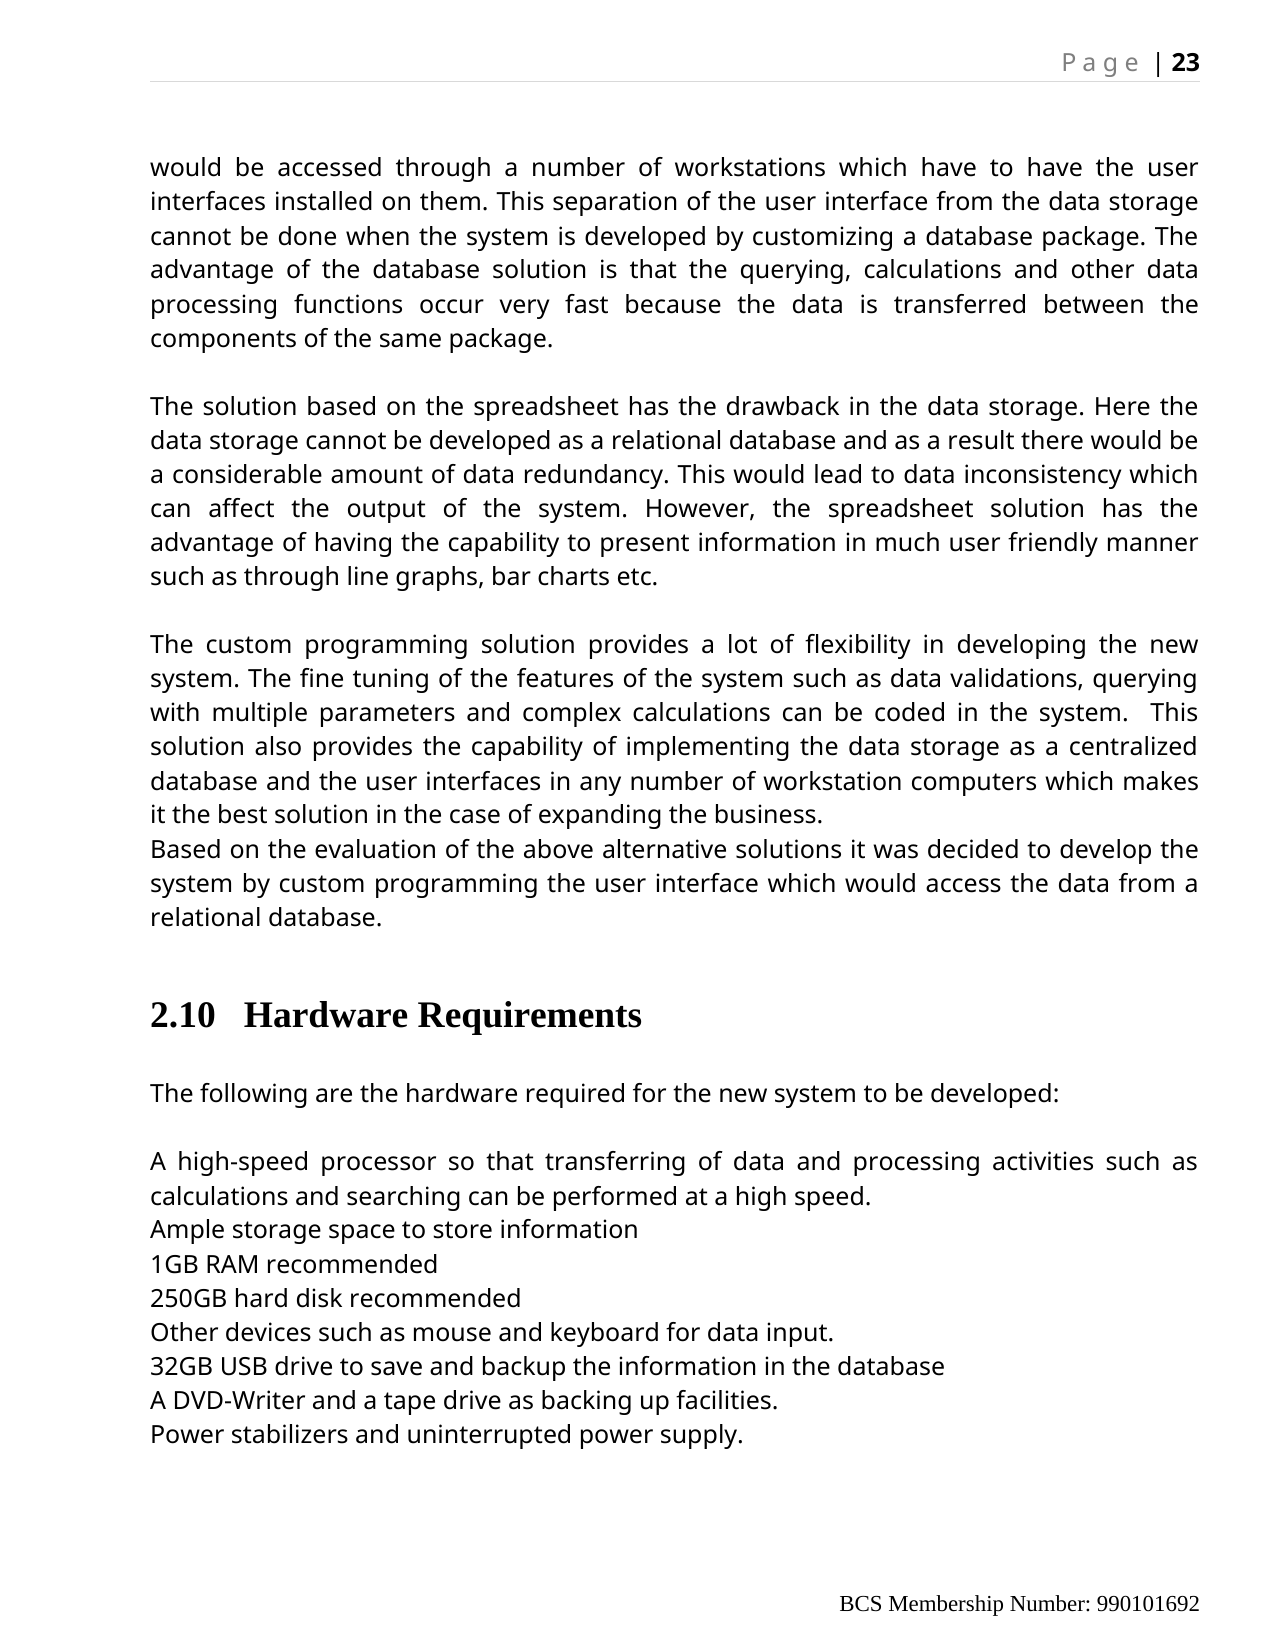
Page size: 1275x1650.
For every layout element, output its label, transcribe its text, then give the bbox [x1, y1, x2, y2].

text The following are the hardware required for the new system to be developed: [150, 1076, 1200, 1110]
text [150, 150, 1200, 354]
text A high-speed processor so that transferring of data and processing activities such as calculations and searching can be performed at a high speed. [150, 1144, 1200, 1212]
text The solution based on the spreadsheet has the drawback in the data storage. Here the data storage cannot be developed as a relational database and as a result there would be a considerable amount of data redundancy. This would lead to data inconsistency which can affect the output of the system. However, the spreadsheet solution has the advantage of having the capability to present information in much user friendly manner such as through line graphs, bar charts etc. [150, 388, 1200, 593]
text 250GB hard disk recommended [150, 1280, 1200, 1314]
text 1GB RAM recommended [150, 1246, 1200, 1280]
subtitle Hardware Requirements [150, 992, 1200, 1036]
text Ample storage space to store information [150, 1212, 1200, 1246]
text 32GB USB drive to save and backup the information in the database [150, 1348, 1200, 1382]
text Based on the evaluation of the above alternative solutions it was decided to develop the system by custom programming the user interface which would access the data from a relational database. [150, 831, 1200, 933]
text A DVD-Writer and a tape drive as backing up facilities. [150, 1382, 1200, 1417]
text Power stabilizers and uninterrupted power supply. [150, 1417, 1200, 1451]
text Other devices such as mouse and keyboard for data input. [150, 1314, 1200, 1348]
text The custom programming solution provides a lot of flexibility in developing the new system. The fine tuning of the features of the system such as data validations, querying with multiple parameters and complex calculations can be coded in the system. This solution also provides the capability of implementing the data storage as a centralized database and the user interfaces in any number of workstation computers which makes it the best solution in the case of expanding the business. [150, 627, 1200, 831]
